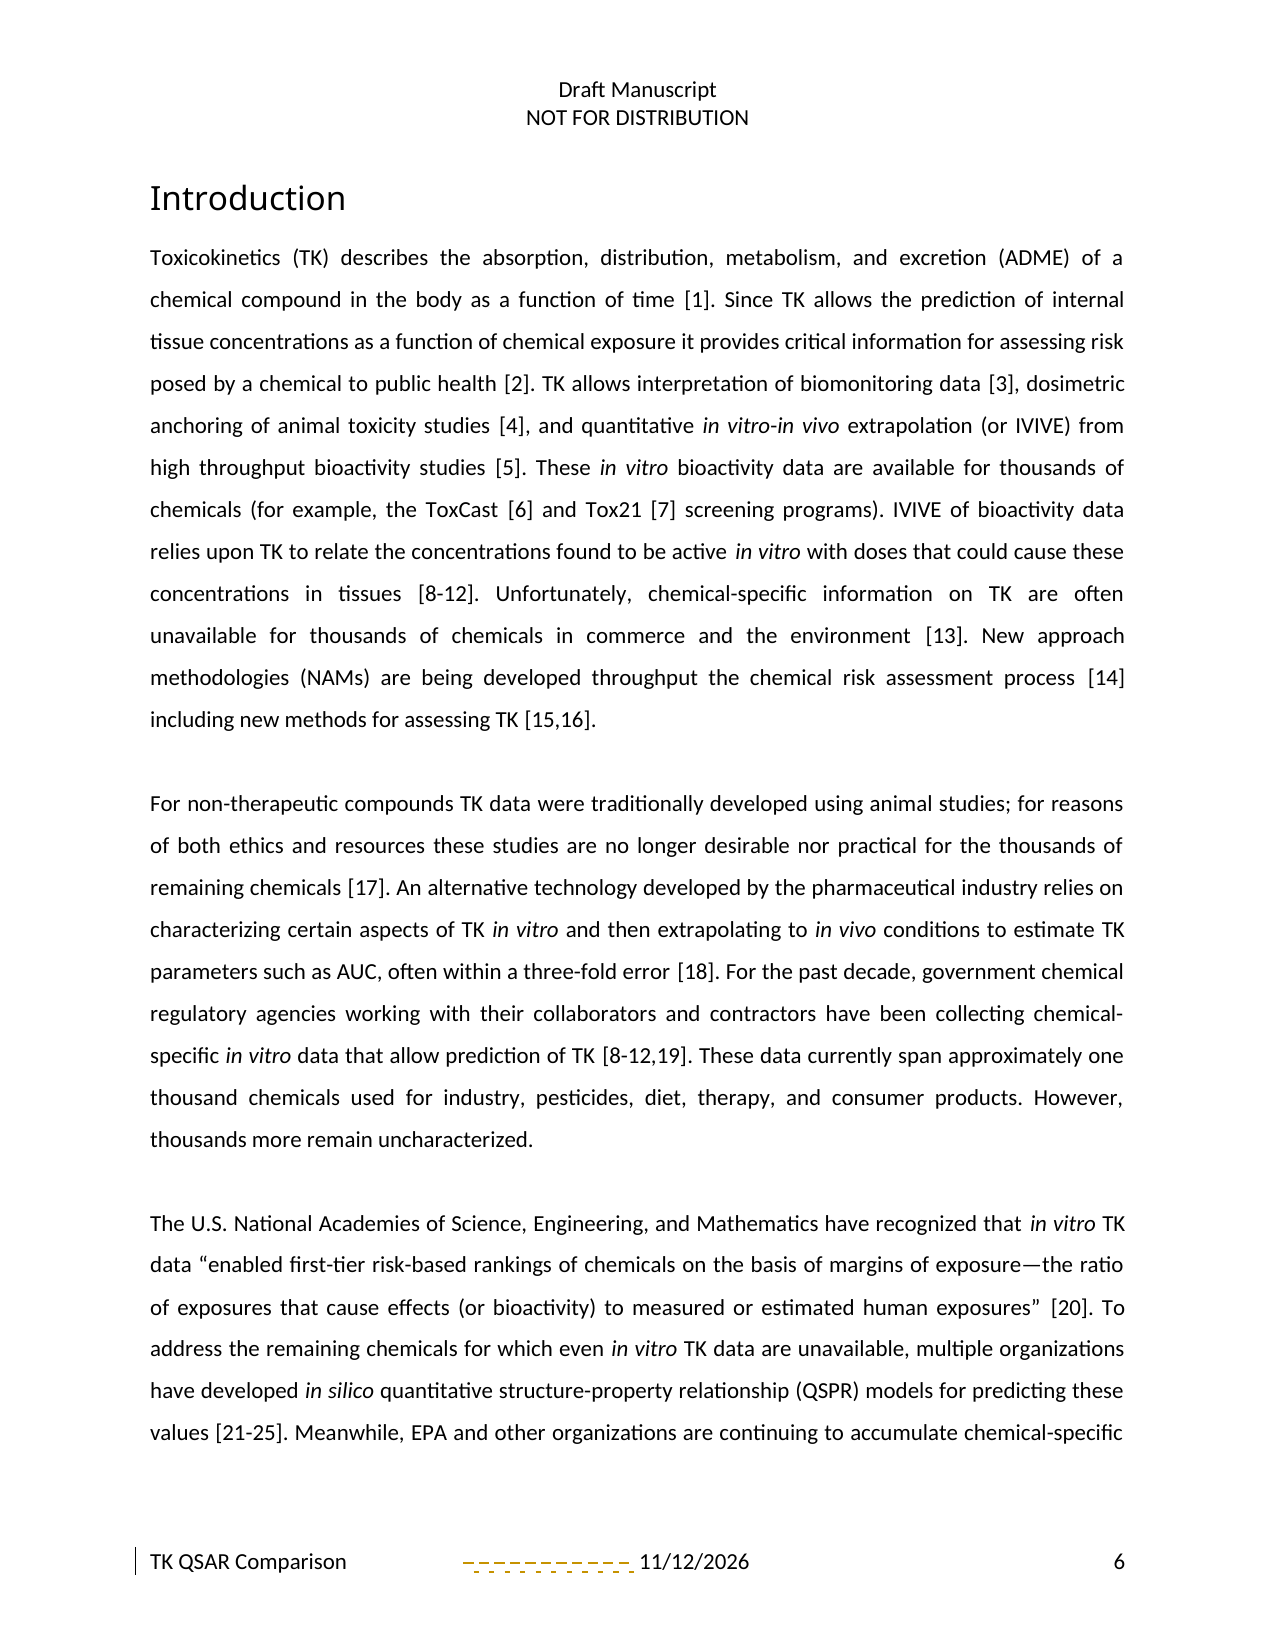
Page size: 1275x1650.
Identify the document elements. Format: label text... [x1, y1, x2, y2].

subtitle Introduction [150, 175, 1125, 220]
text Toxicokinetics (TK) describes the absorption, distribution, metabolism, and excretion (ADME) of a chemical compound in the body as a function of time [1]. Since TK allows the prediction of internal tissue concentrations as a function of chemical exposure it provides critical information for assessing risk posed by a chemical to public health [2]. TK allows interpretation of biomonitoring data [3], dosimetric anchoring of animal toxicity studies [4], and quantitative in vitro-in vivo extrapolation (or IVIVE) from high throughput bioactivity studies [5]. These in vitro bioactivity data are available for thousands of chemicals (for example, the ToxCast [6] and Tox21 [7] screening programs). IVIVE of bioactivity data relies upon TK to relate the concentrations found to be active in vitro with doses that could cause these concentrations in tissues [8-12]. Unfortunately, chemical-specific information on TK are often unavailable for thousands of chemicals in commerce and the environment [13]. New approach methodologies (NAMs) are being developed throughput the chemical risk assessment process [14] including new methods for assessing TK [15,16]. [150, 243, 1125, 733]
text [150, 1209, 1125, 1447]
text For non-therapeutic compounds TK data were traditionally developed using animal studies; for reasons of both ethics and resources these studies are no longer desirable nor practical for the thousands of remaining chemicals [17]. An alternative technology developed by the pharmaceutical industry relies on characterizing certain aspects of TK in vitro and then extrapolating to in vivo conditions to estimate TK parameters such as AUC, often within a three-fold error [18]. For the past decade, government chemical regulatory agencies working with their collaborators and contractors have been collecting chemical-specific in vitro data that allow prediction of TK [8-12,19]. These data currently span approximately one thousand chemicals used for industry, pesticides, diet, therapy, and consumer products. However, thousands more remain uncharacterized. [150, 789, 1125, 1153]
